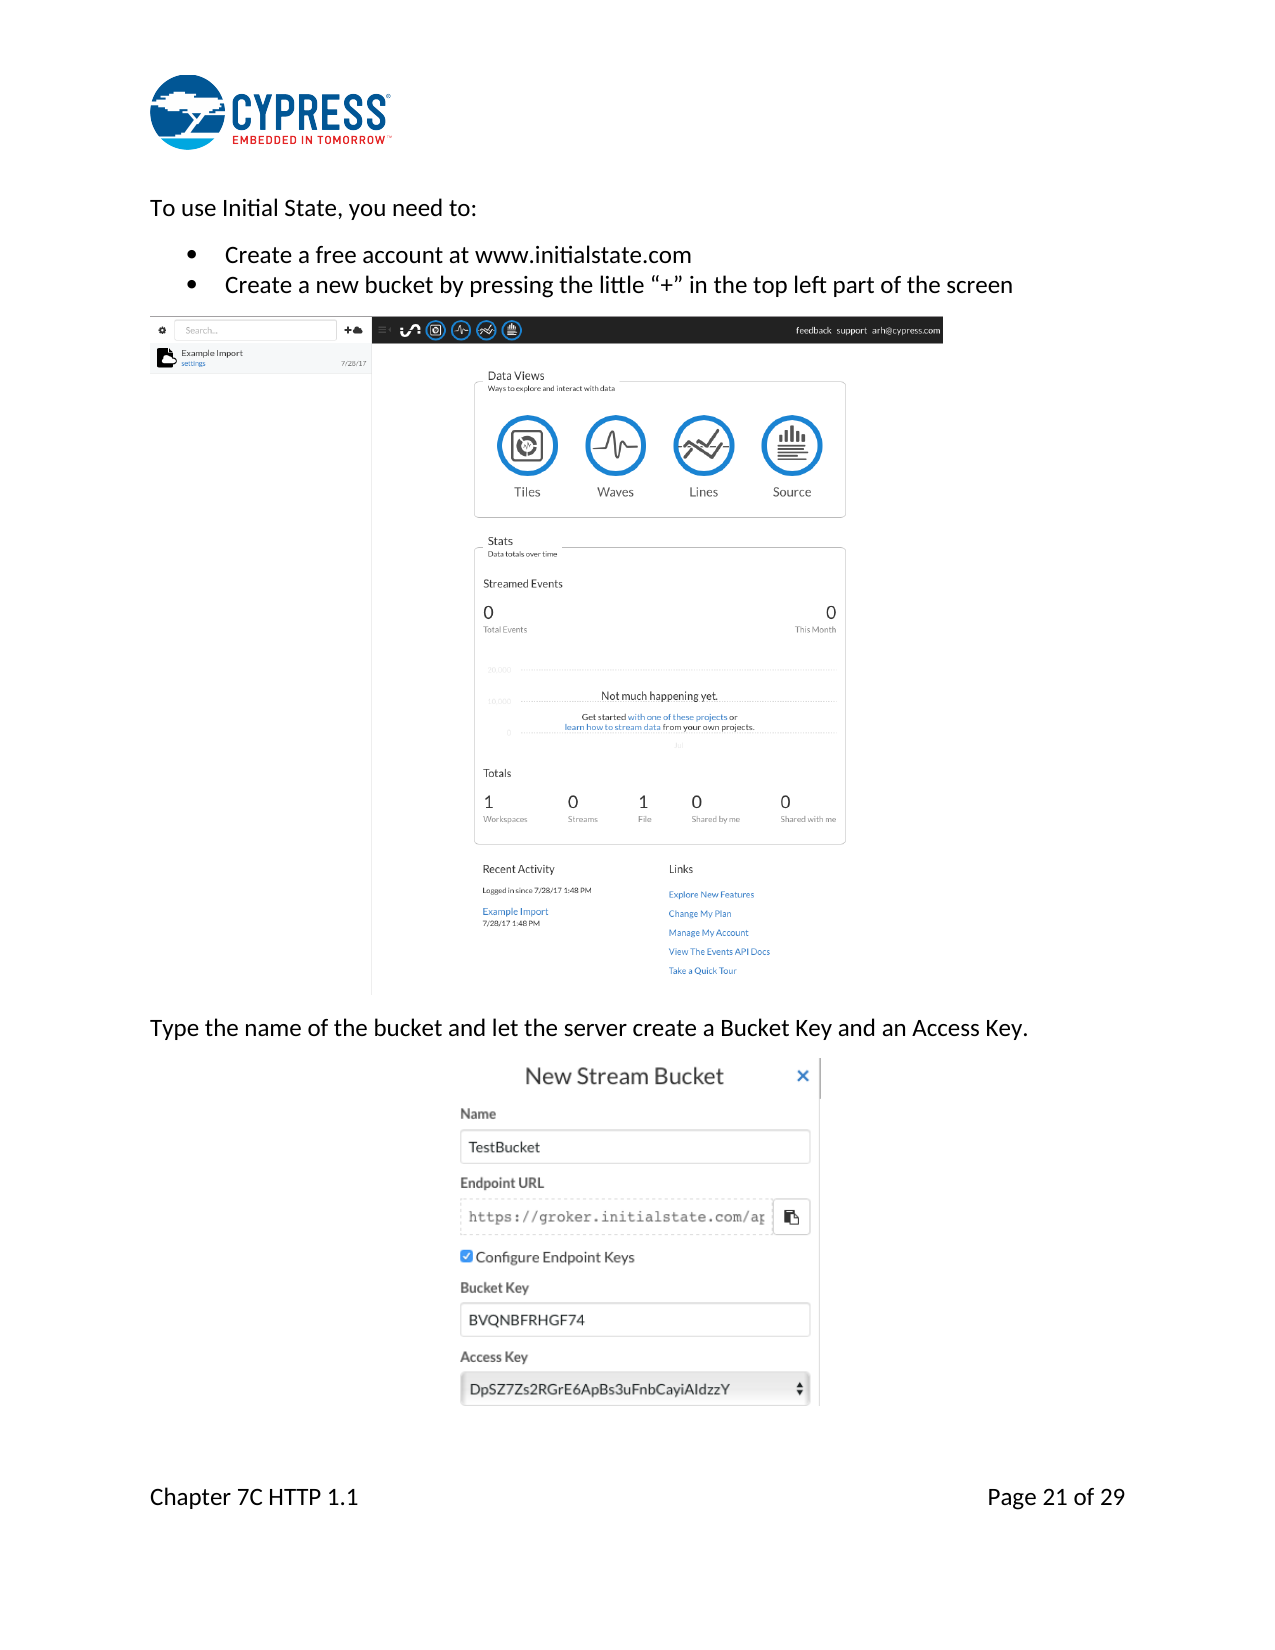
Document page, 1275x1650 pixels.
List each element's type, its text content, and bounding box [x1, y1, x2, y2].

text Type the name of the bucket and let the server create a Bucket Key and an Access Key. [150, 1012, 1125, 1042]
text To use Initial State, you need to: [150, 192, 1125, 222]
list Create a free account at www.initialstate.com [187, 239, 1125, 269]
list Create a new bucket by pressing the little “+” in the top left part of the screen [187, 269, 1125, 300]
picture [454, 1058, 821, 1406]
picture [150, 75, 392, 150]
picture [150, 316, 943, 995]
